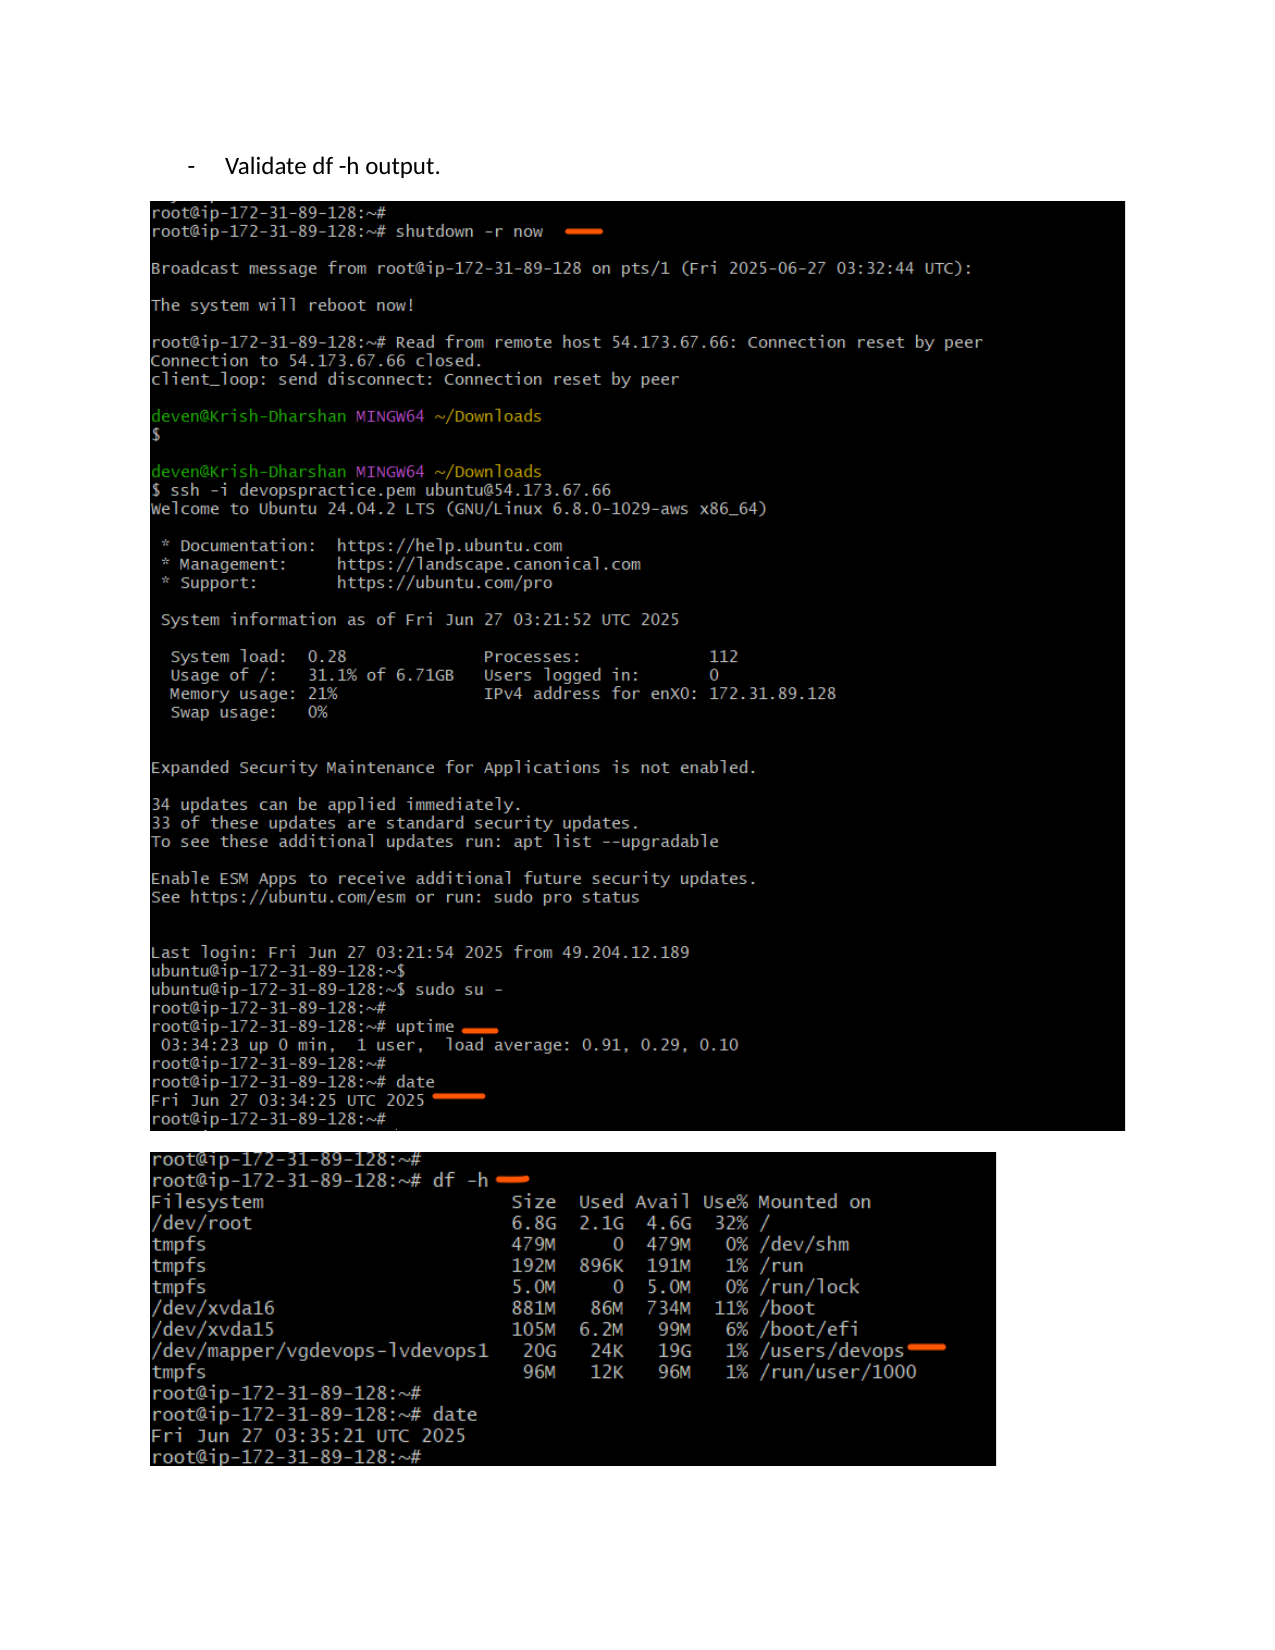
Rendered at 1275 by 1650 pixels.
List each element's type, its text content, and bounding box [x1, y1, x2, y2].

picture [150, 201, 1125, 1131]
picture [150, 1152, 997, 1466]
list Validate df -h output. [187, 150, 1125, 181]
